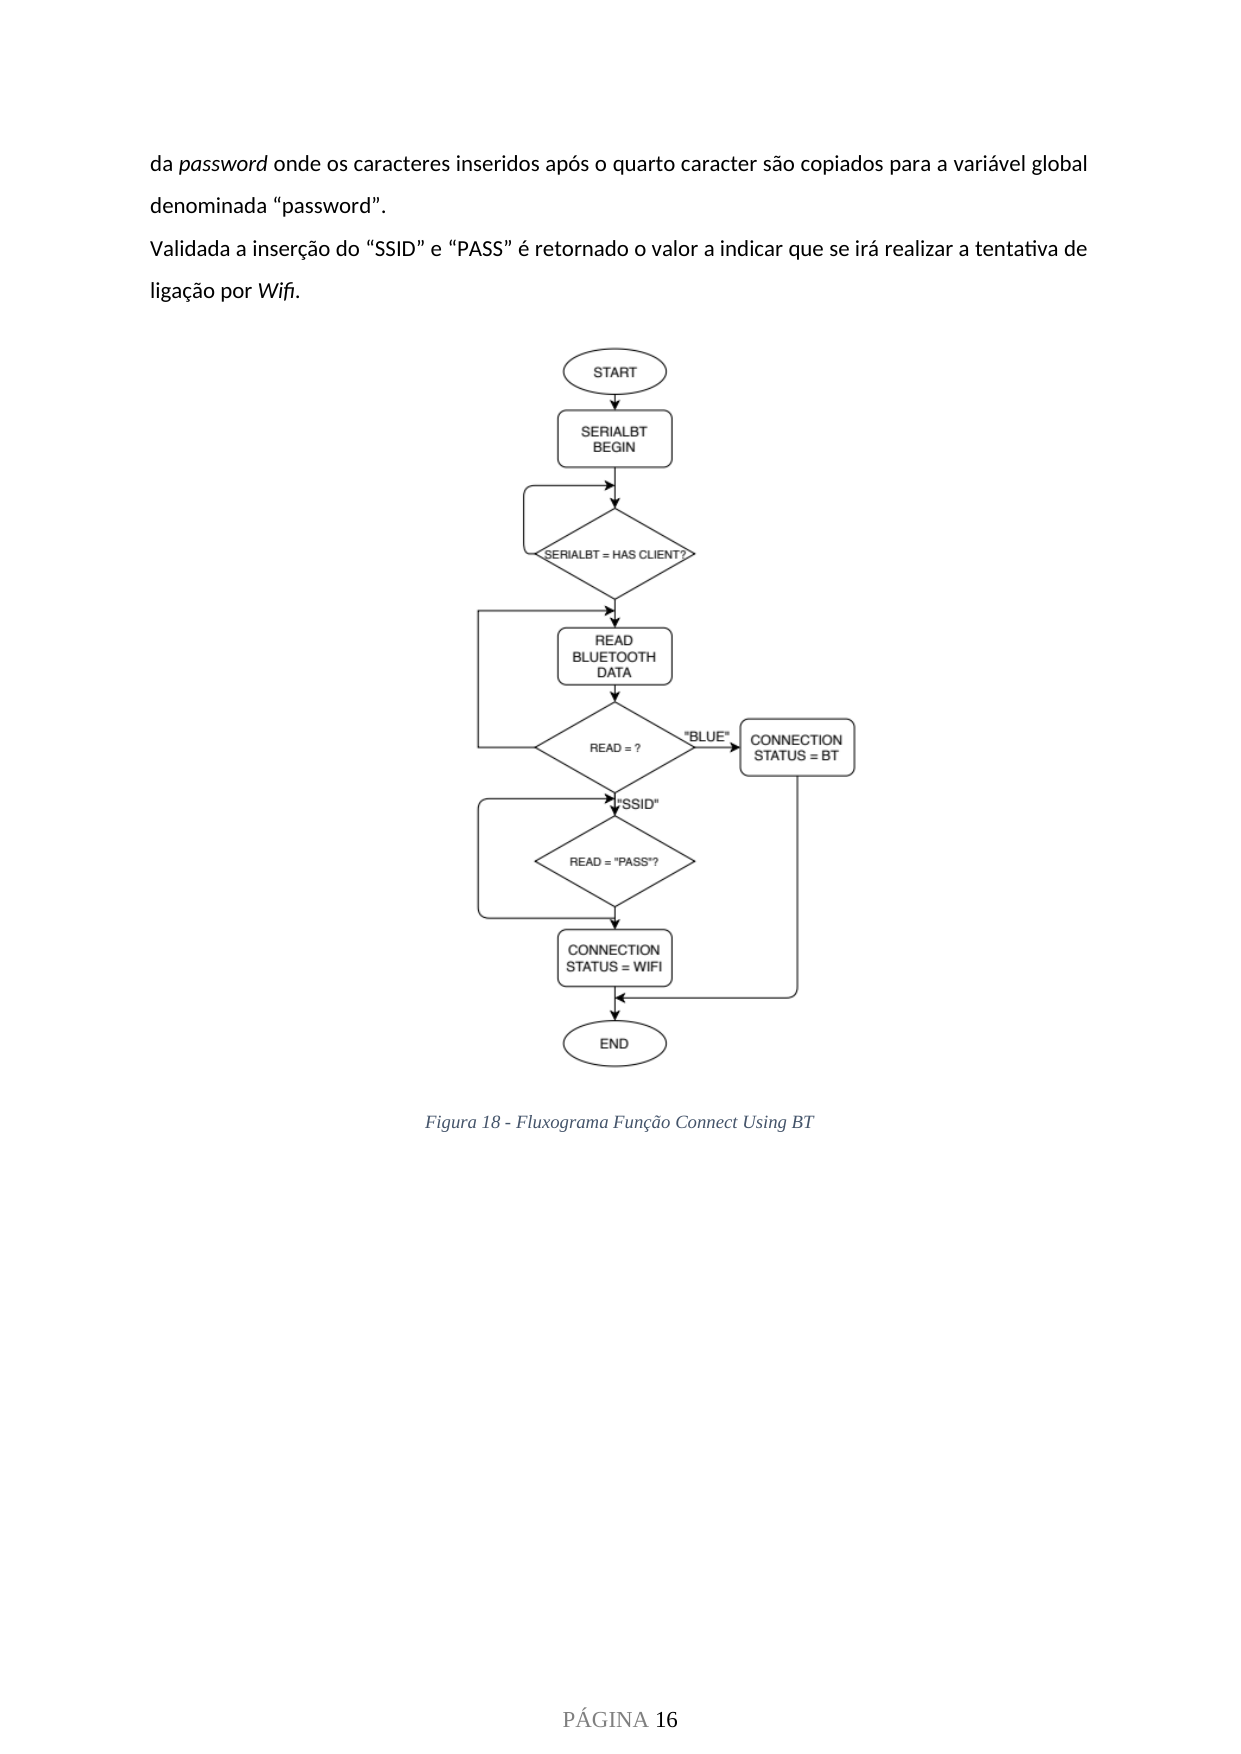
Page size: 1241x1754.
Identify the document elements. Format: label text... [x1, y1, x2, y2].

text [150, 149, 1090, 220]
text Validada a inserção do “SSID” e “PASS” é retornado o valor a indicar que se irá realizar a tentativa de ligação por Wifi. [150, 234, 1090, 305]
